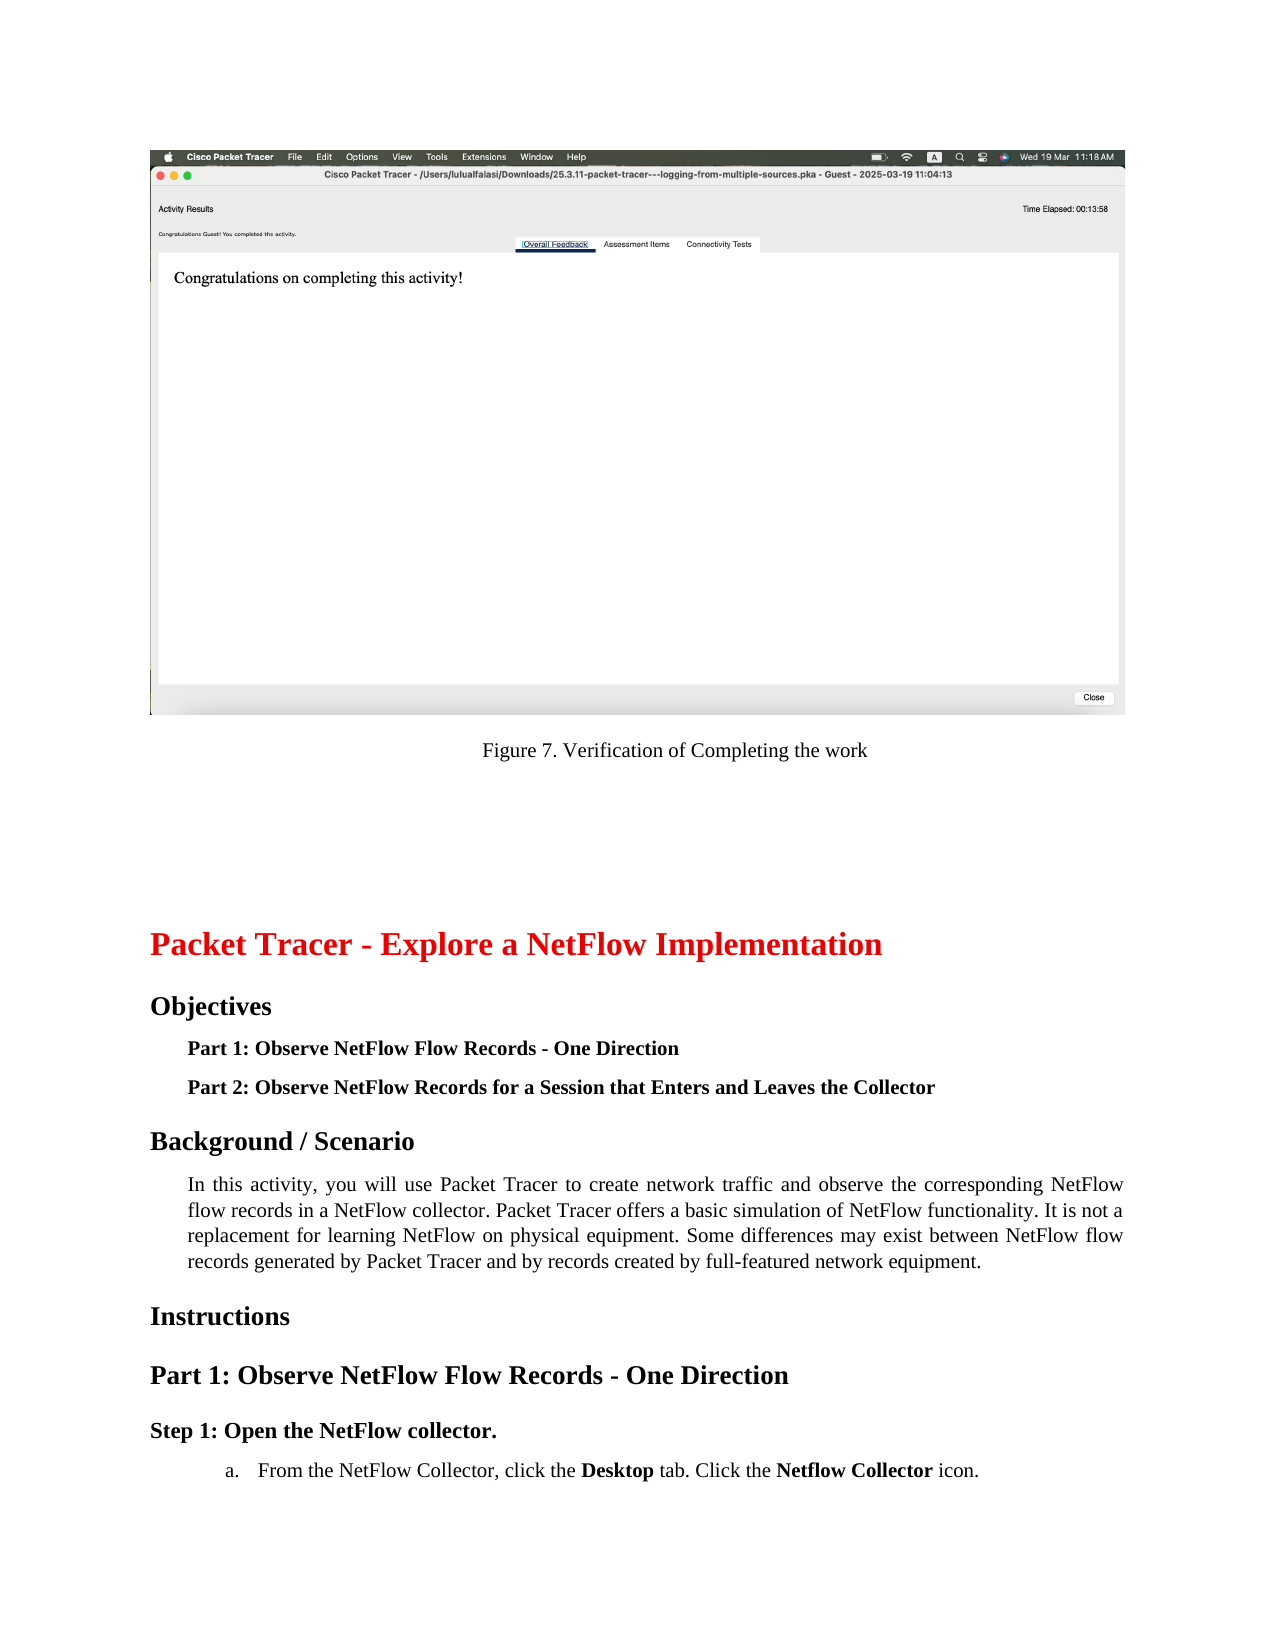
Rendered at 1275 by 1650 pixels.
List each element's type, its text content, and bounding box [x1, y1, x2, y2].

picture [150, 150, 1125, 715]
text a. From the NetFlow Collector, click the Desktop tab. Click the Netflow Collector icon. [225, 1458, 1125, 1482]
subtitle Background / Scenario [150, 1126, 1125, 1157]
subtitle Step 1: Open the NetFlow collector. [150, 1417, 1125, 1444]
text Packet Tracer - Explore a NetFlow Implementation [150, 924, 1125, 962]
text In this activity, you will use Packet Tracer to create network traffic and observe the corresponding NetFlow flow records in a NetFlow collector. Packet Tracer offers a basic simulation of NetFlow functionality. It is not a replacement for learning NetFlow on physical equipment. Some differences may exist between NetFlow flow records generated by Packet Tracer and by records created by full-featured network equipment. [187, 1172, 1125, 1273]
text Part 2: Observe NetFlow Records for a Session that Enters and Leaves the Collector [187, 1074, 1125, 1099]
text Part 1: Observe NetFlow Flow Records - One Direction [187, 1036, 1125, 1060]
subtitle Instructions [150, 1300, 1125, 1331]
subtitle Part 1: Observe NetFlow Flow Records - One Direction [150, 1359, 1125, 1390]
subtitle Objectives [150, 990, 1125, 1021]
text Figure 7. Verification of Completing the work [225, 737, 1125, 762]
